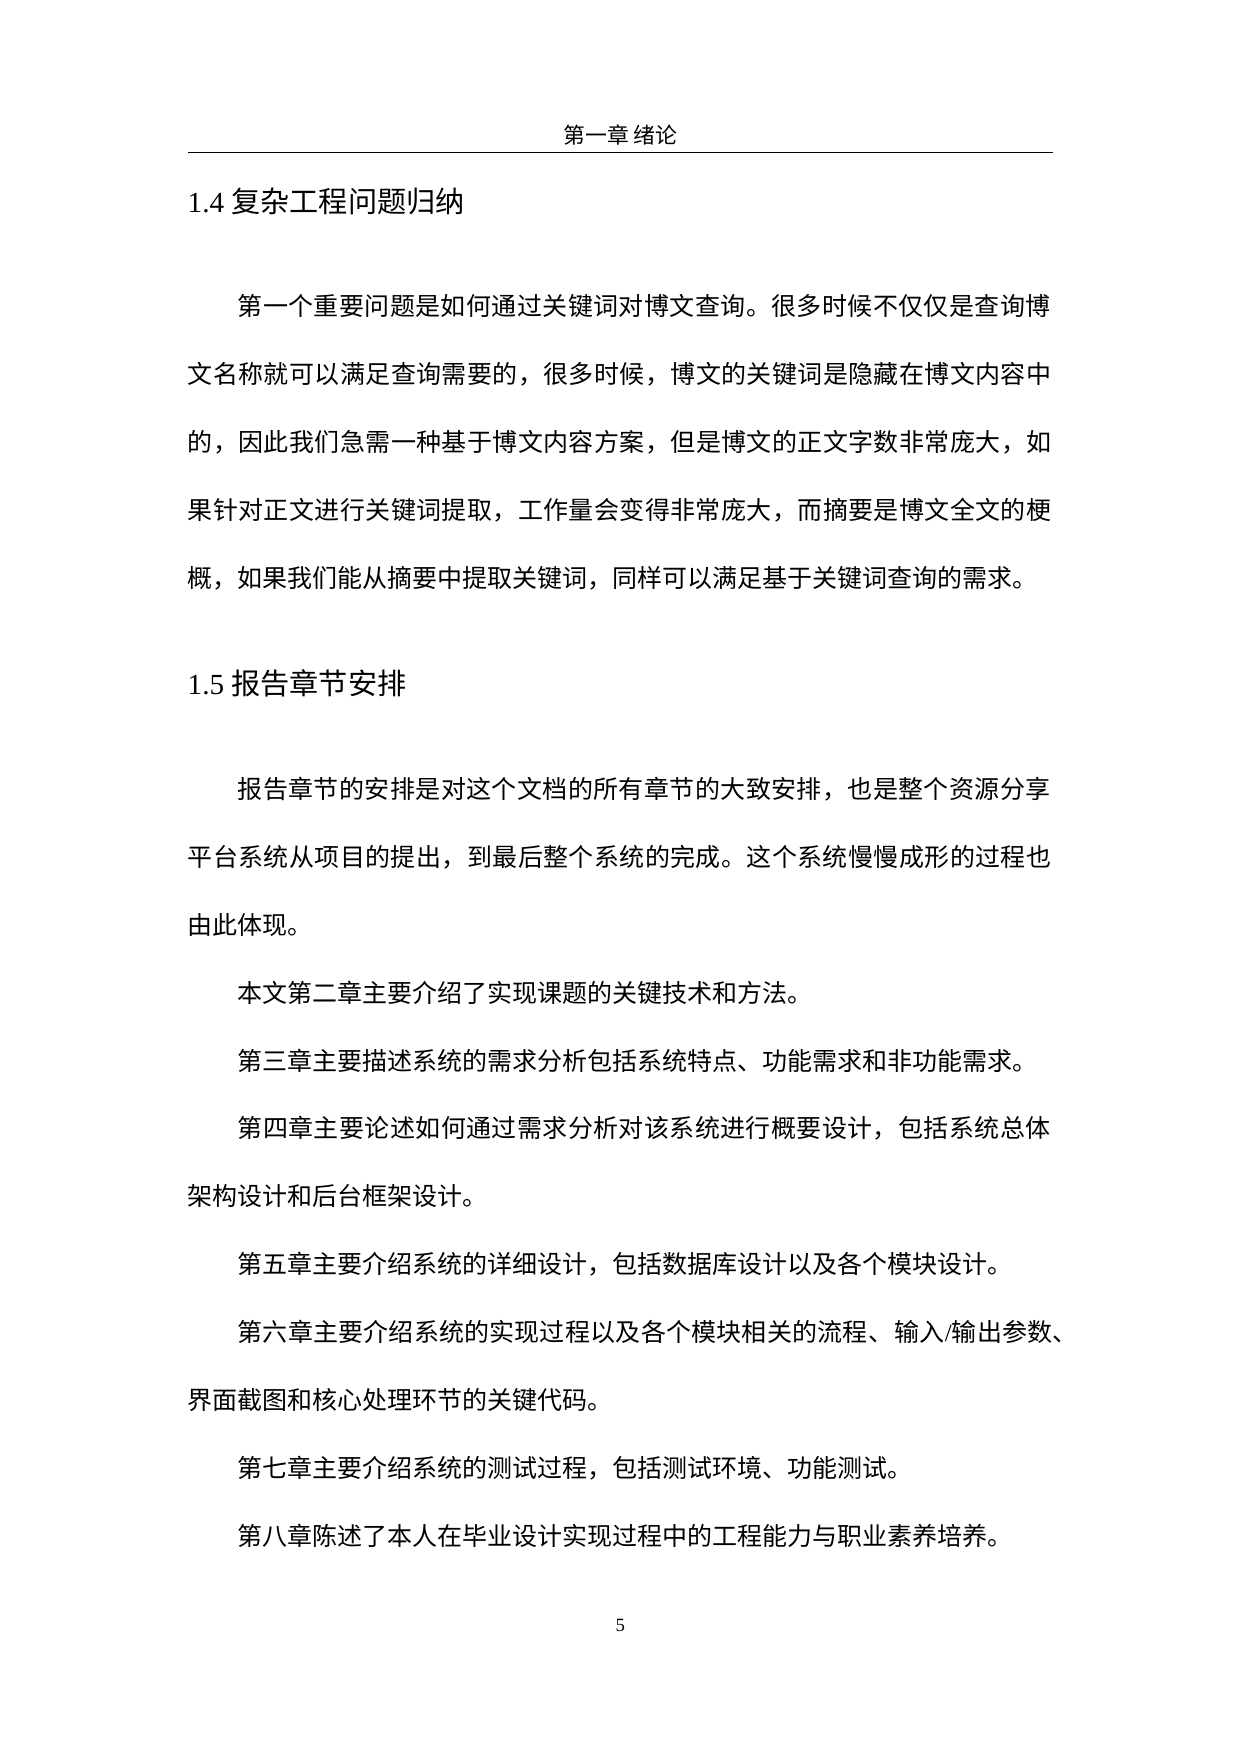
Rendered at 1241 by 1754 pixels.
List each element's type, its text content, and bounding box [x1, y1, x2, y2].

text 第六章主要介绍系统的实现过程以及各个模块相关的流程、输入/输出参数、界面截图和核心处理环节的关键代码。 [187, 1297, 1053, 1433]
text 第一个重要问题是如何通过关键词对博文查询。很多时候不仅仅是查询博文名称就可以满足查询需要的，很多时候，博文的关键词是隐藏在博文内容中的，因此我们急需一种基于博文内容方案，但是博文的正文字数非常庞大，如果针对正文进行关键词提取，工作量会变得非常庞大，而摘要是博文全文的梗概，如果我们能从摘要中提取关键词，同样可以满足基于关键词查询的需求。 [187, 271, 1053, 611]
text 本文第二章主要介绍了实现课题的关键技术和方法。 [187, 957, 1053, 1025]
text 第八章陈述了本人在毕业设计实现过程中的工程能力与职业素养培养。 [187, 1501, 1053, 1568]
subtitle 1.4 复杂工程问题归纳 [187, 166, 1053, 233]
text 第三章主要描述系统的需求分析包括系统特点、功能需求和非功能需求。 [187, 1025, 1053, 1093]
subtitle 1.5 报告章节安排 [187, 648, 1053, 716]
text 第七章主要介绍系统的测试过程，包括测试环境、功能测试。 [187, 1433, 1053, 1501]
text 第五章主要介绍系统的详细设计，包括数据库设计以及各个模块设计。 [187, 1229, 1053, 1297]
text 报告章节的安排是对这个文档的所有章节的大致安排，也是整个资源分享平台系统从项目的提出，到最后整个系统的完成。这个系统慢慢成形的过程也由此体现。 [187, 753, 1053, 957]
text 第四章主要论述如何通过需求分析对该系统进行概要设计，包括系统总体架构设计和后台框架设计。 [187, 1093, 1053, 1229]
